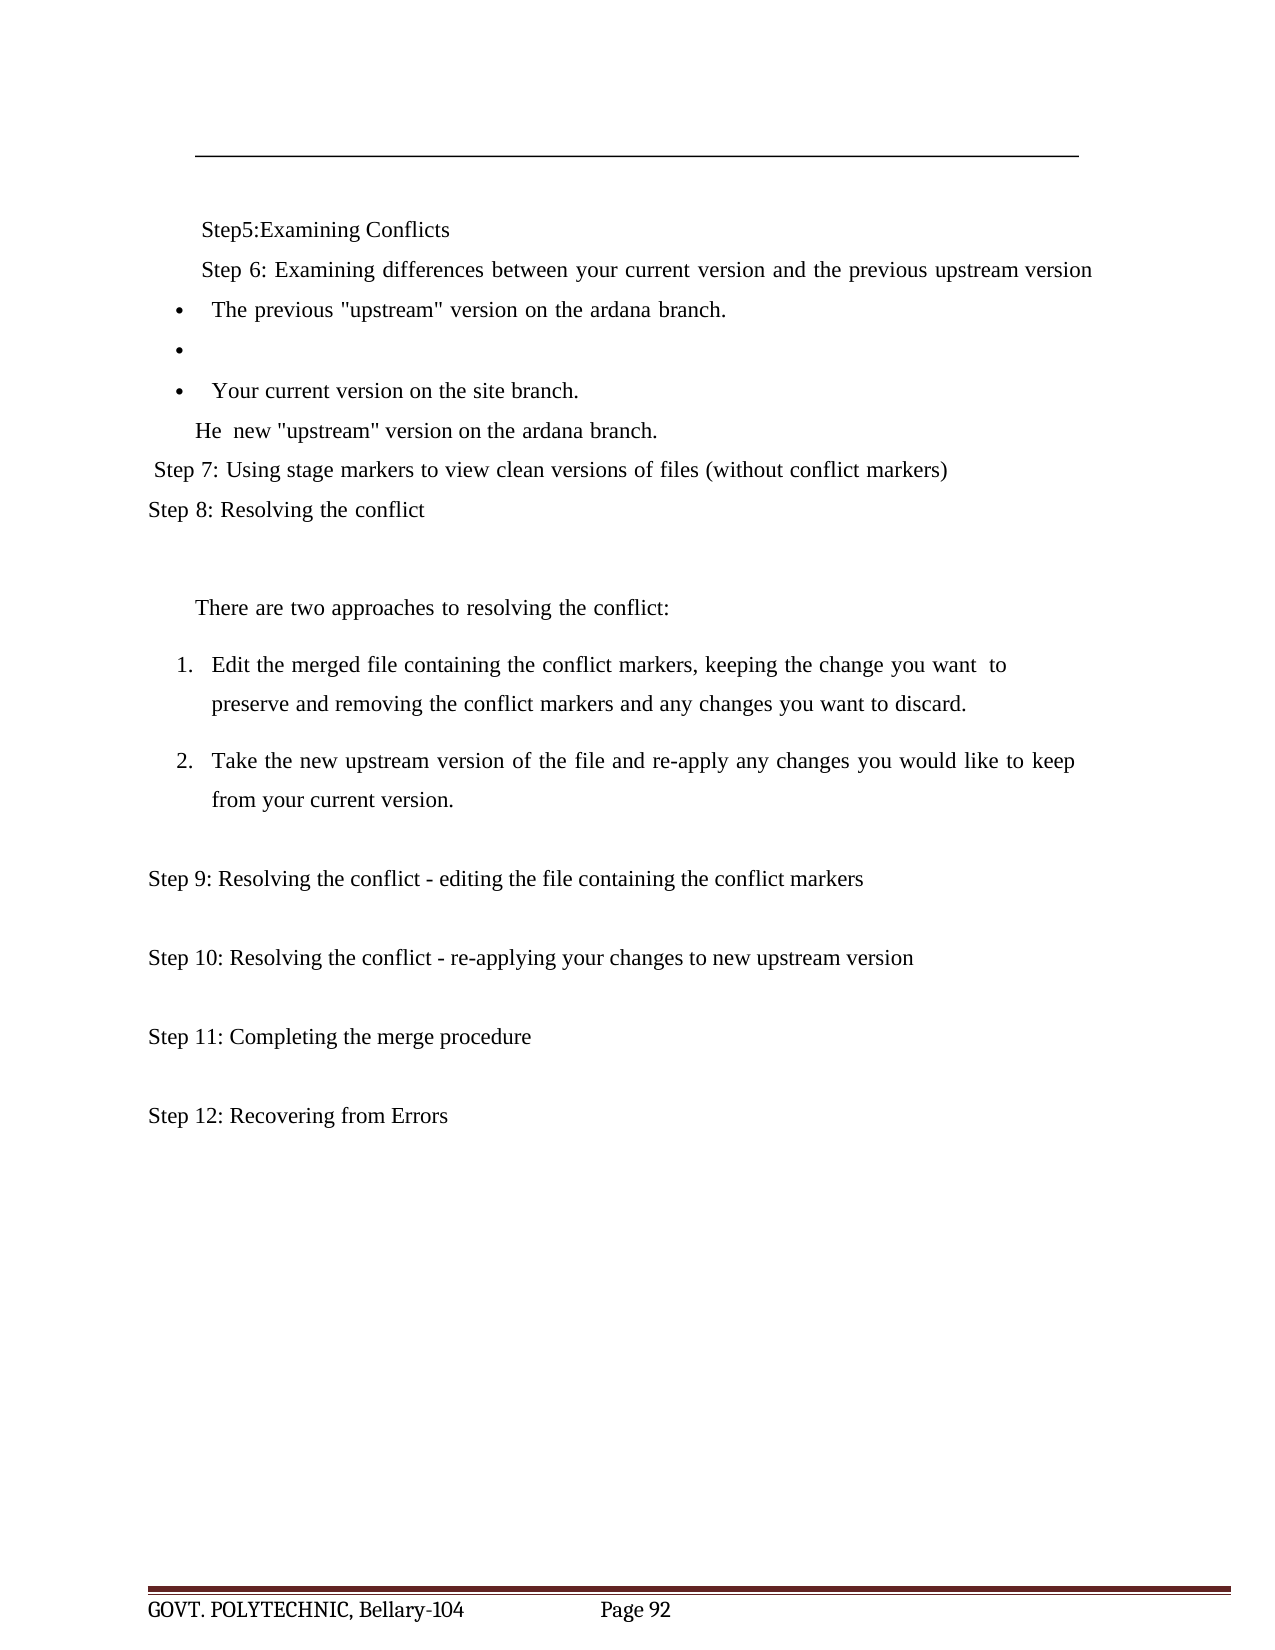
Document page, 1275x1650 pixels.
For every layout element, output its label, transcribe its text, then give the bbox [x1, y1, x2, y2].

text There are two approaches to resolving the conflict: [195, 594, 1231, 621]
text Step 7: Using stage markers to view clean versions of files (without conflict markers) [148, 456, 1231, 483]
text Step 10: Resolving the conflict - re-applying your changes to new upstream version [148, 944, 1231, 970]
text Step 8: Resolving the conflict [148, 496, 1231, 522]
text Step5:Examining Conflicts [201, 216, 1231, 242]
list Your current version on the site branch. [176, 377, 729, 403]
text Step 12: Recovering from Errors [148, 1102, 1231, 1128]
text He new "upstream" version on the ardana branch. [195, 417, 1063, 443]
text Step 9: Resolving the conflict - editing the file containing the conflict markers [148, 865, 1231, 891]
text Step 6: Examining differences between your current version and the previous upstream version [201, 256, 1231, 282]
text Step 11: Completing the merge procedure [148, 1023, 1231, 1049]
list The previous "upstream" version on the ardana branch. [176, 296, 729, 322]
list Take the new upstream version of the file and re-apply any changes you would like to keep from your current version. [176, 747, 1079, 812]
list Edit the merged file containing the conflict markers, keeping the change you want to preserve and removing the conflict markers and any changes you want to discard. [176, 651, 1079, 717]
